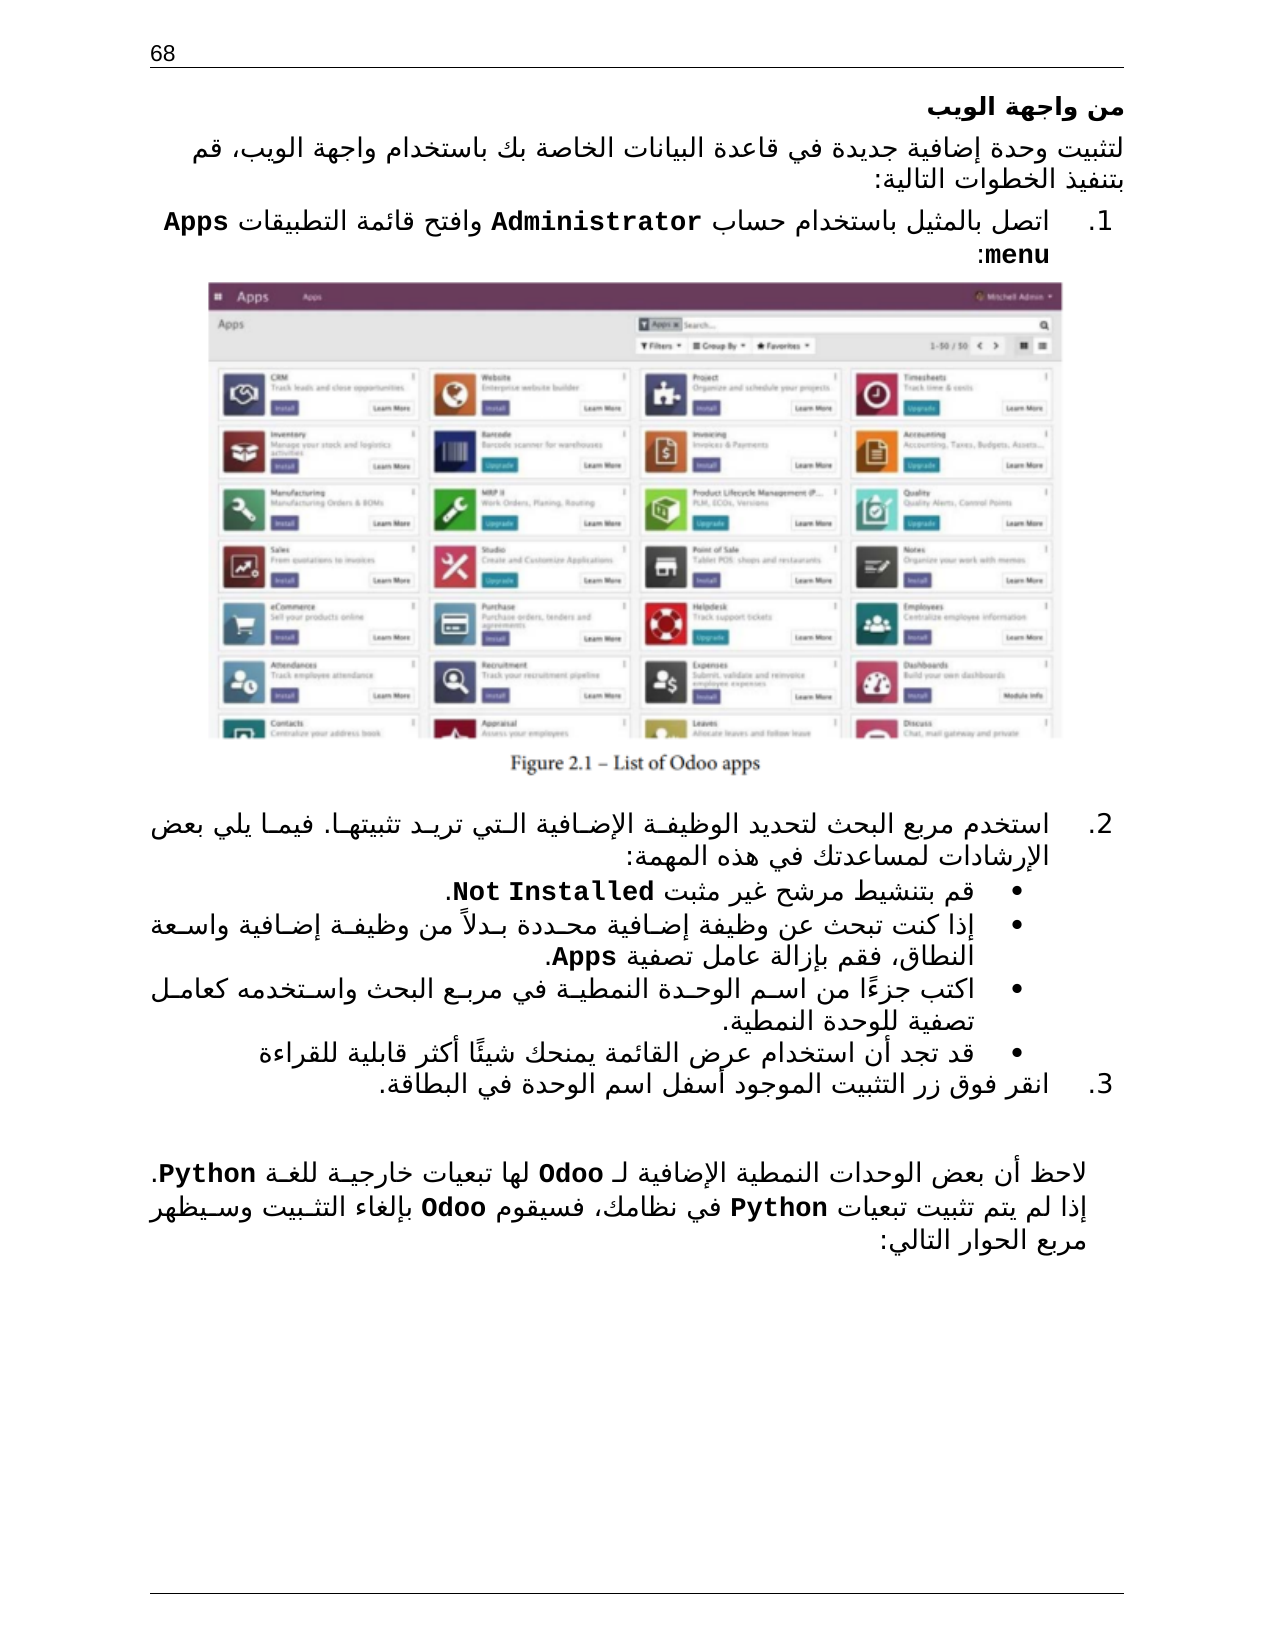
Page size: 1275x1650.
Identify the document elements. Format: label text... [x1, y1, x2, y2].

text لاحظ أن بعض الوحدات النمطية الإضافية لـ Odoo لها تبعيات خارجية للغة Python. إذا لم يتم تثبيت تبعيات Python في نظامك، فسيقوم Odoo بإلغاء التثبيت وسيظهر مربع الحوار التالي: [150, 1158, 1087, 1256]
text من واجهة الويب [150, 92, 1125, 122]
list اتصل بالمثيل باستخدام حساب Administrator وافتح قائمة التطبيقات Apps menu: [150, 206, 1087, 272]
list قد تجد أن استخدام عرض القائمة يمنحك شيئًا أكثر قابلية للقراءة [150, 1037, 1012, 1068]
list انقر فوق زر التثبيت الموجود أسفل اسم الوحدة في البطاقة. [150, 1068, 1087, 1100]
list إذا كنت تبحث عن وظيفة إضافية محددة بدلاً من وظيفة إضافية واسعة النطاق، فقم بإزالة عامل تصفية Apps. [150, 909, 1012, 974]
text لتثبيت وحدة إضافية جديدة في قاعدة البيانات الخاصة بك باستخدام واجهة الويب، قم بتنفيذ الخطوات التالية: [150, 132, 1125, 195]
list قم بتنشيط مرشح غير مثبت Not Installed. [150, 872, 1012, 909]
list اكتب جزءًا من اسم الوحدة النمطية في مربع البحث واستخدمه كعامل تصفية للوحدة النمطية. [150, 974, 1012, 1037]
list استخدم مربع البحث لتحديد الوظيفة الإضافية التي تريد تثبيتها. فيما يلي بعض الإرشادات لمساعدتك في هذه المهمة: [150, 809, 1087, 872]
